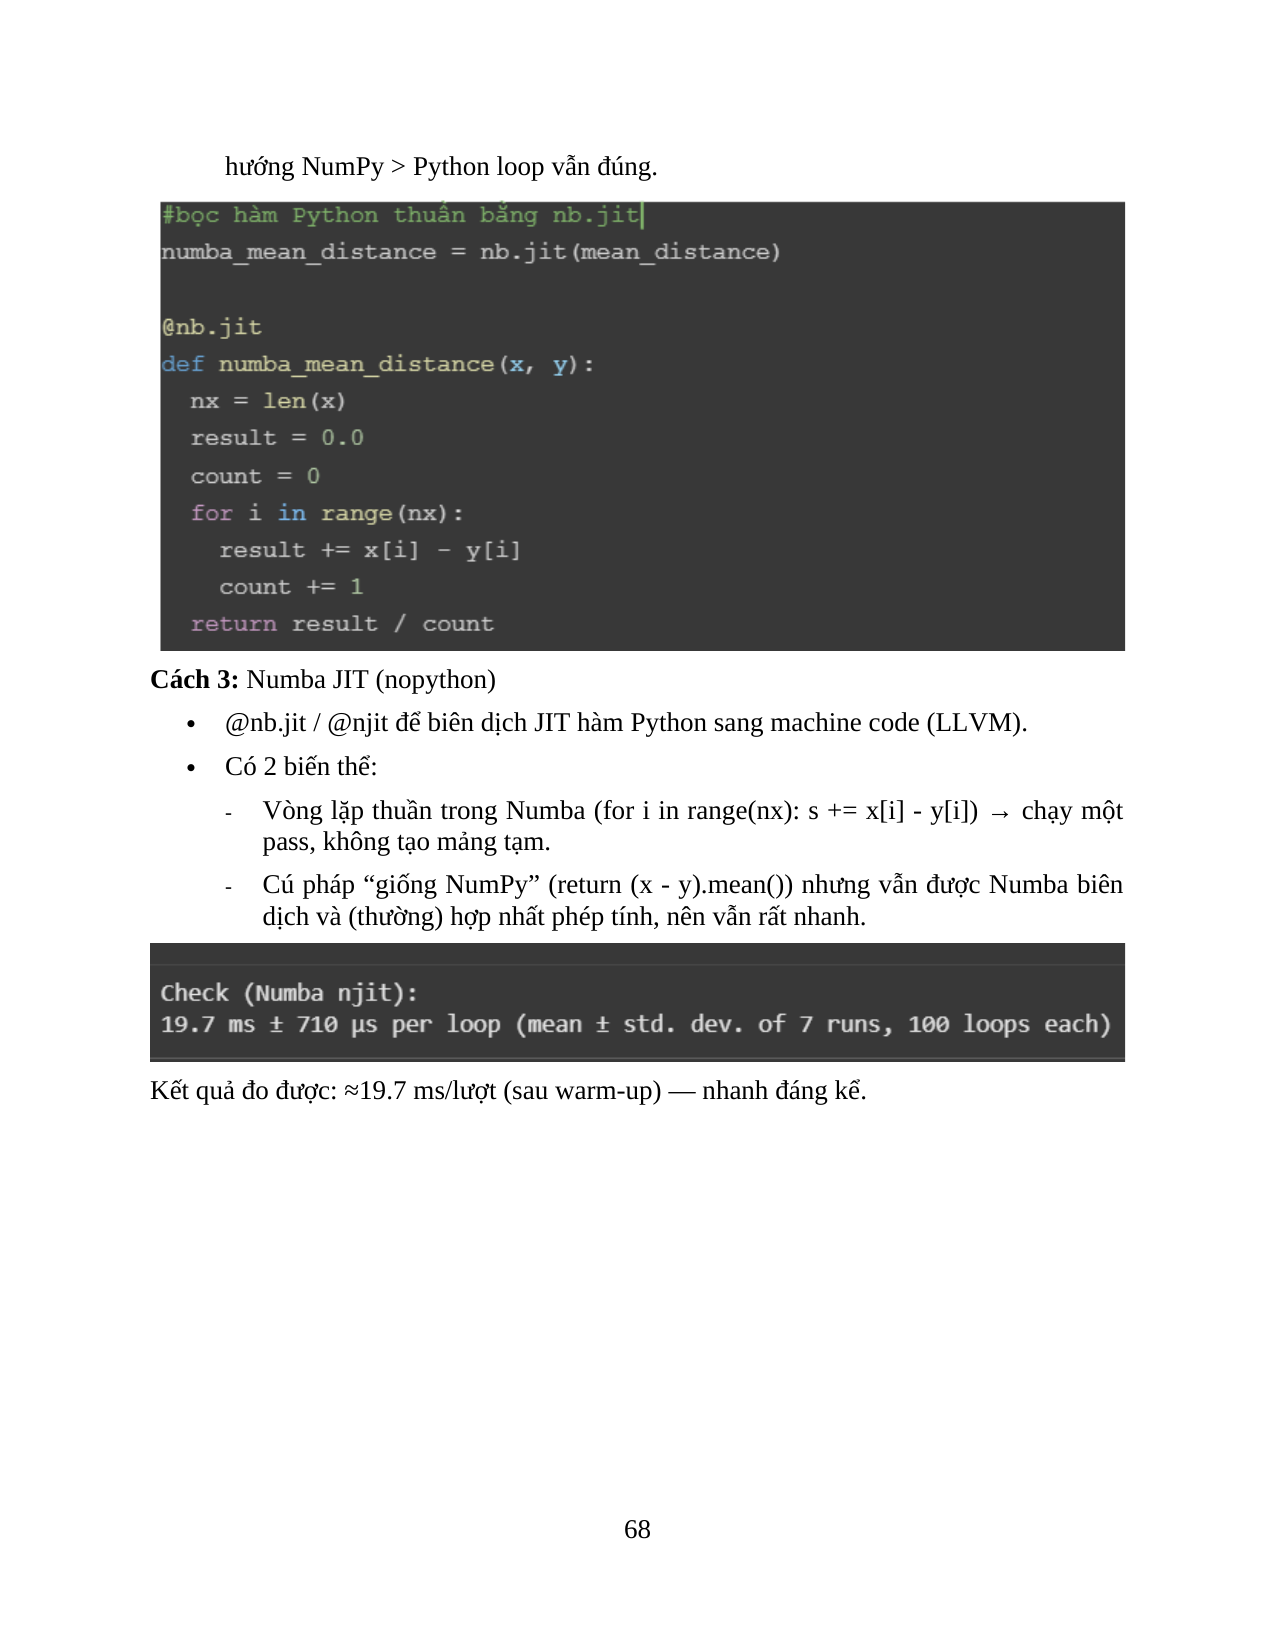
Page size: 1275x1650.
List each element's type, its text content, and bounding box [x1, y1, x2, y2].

list @nb.jit / @njit để biên dịch JIT hàm Python sang machine code (LLVM). [187, 707, 1125, 738]
list Có 2 biến thể: [187, 750, 1125, 781]
text Kết quả đo được: ≈19.7 ms/lượt (sau warm-up) — nhanh đáng kể. [150, 1074, 1125, 1105]
picture [150, 193, 1125, 651]
list Vòng lặp thuần trong Numba (for i in range(nx): s += x[i] - y[i]) → chạy một pass, không tạo mảng tạm. [225, 794, 1125, 856]
text Cách 3: Numba JIT (nopython) [150, 663, 1125, 694]
picture [150, 943, 1125, 1062]
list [187, 150, 1125, 181]
list Cú pháp “giống NumPy” (return (x - y).mean()) nhưng vẫn được Numba biên dịch và (thường) hợp nhất phép tính, nên vẫn rất nhanh. [225, 869, 1125, 931]
